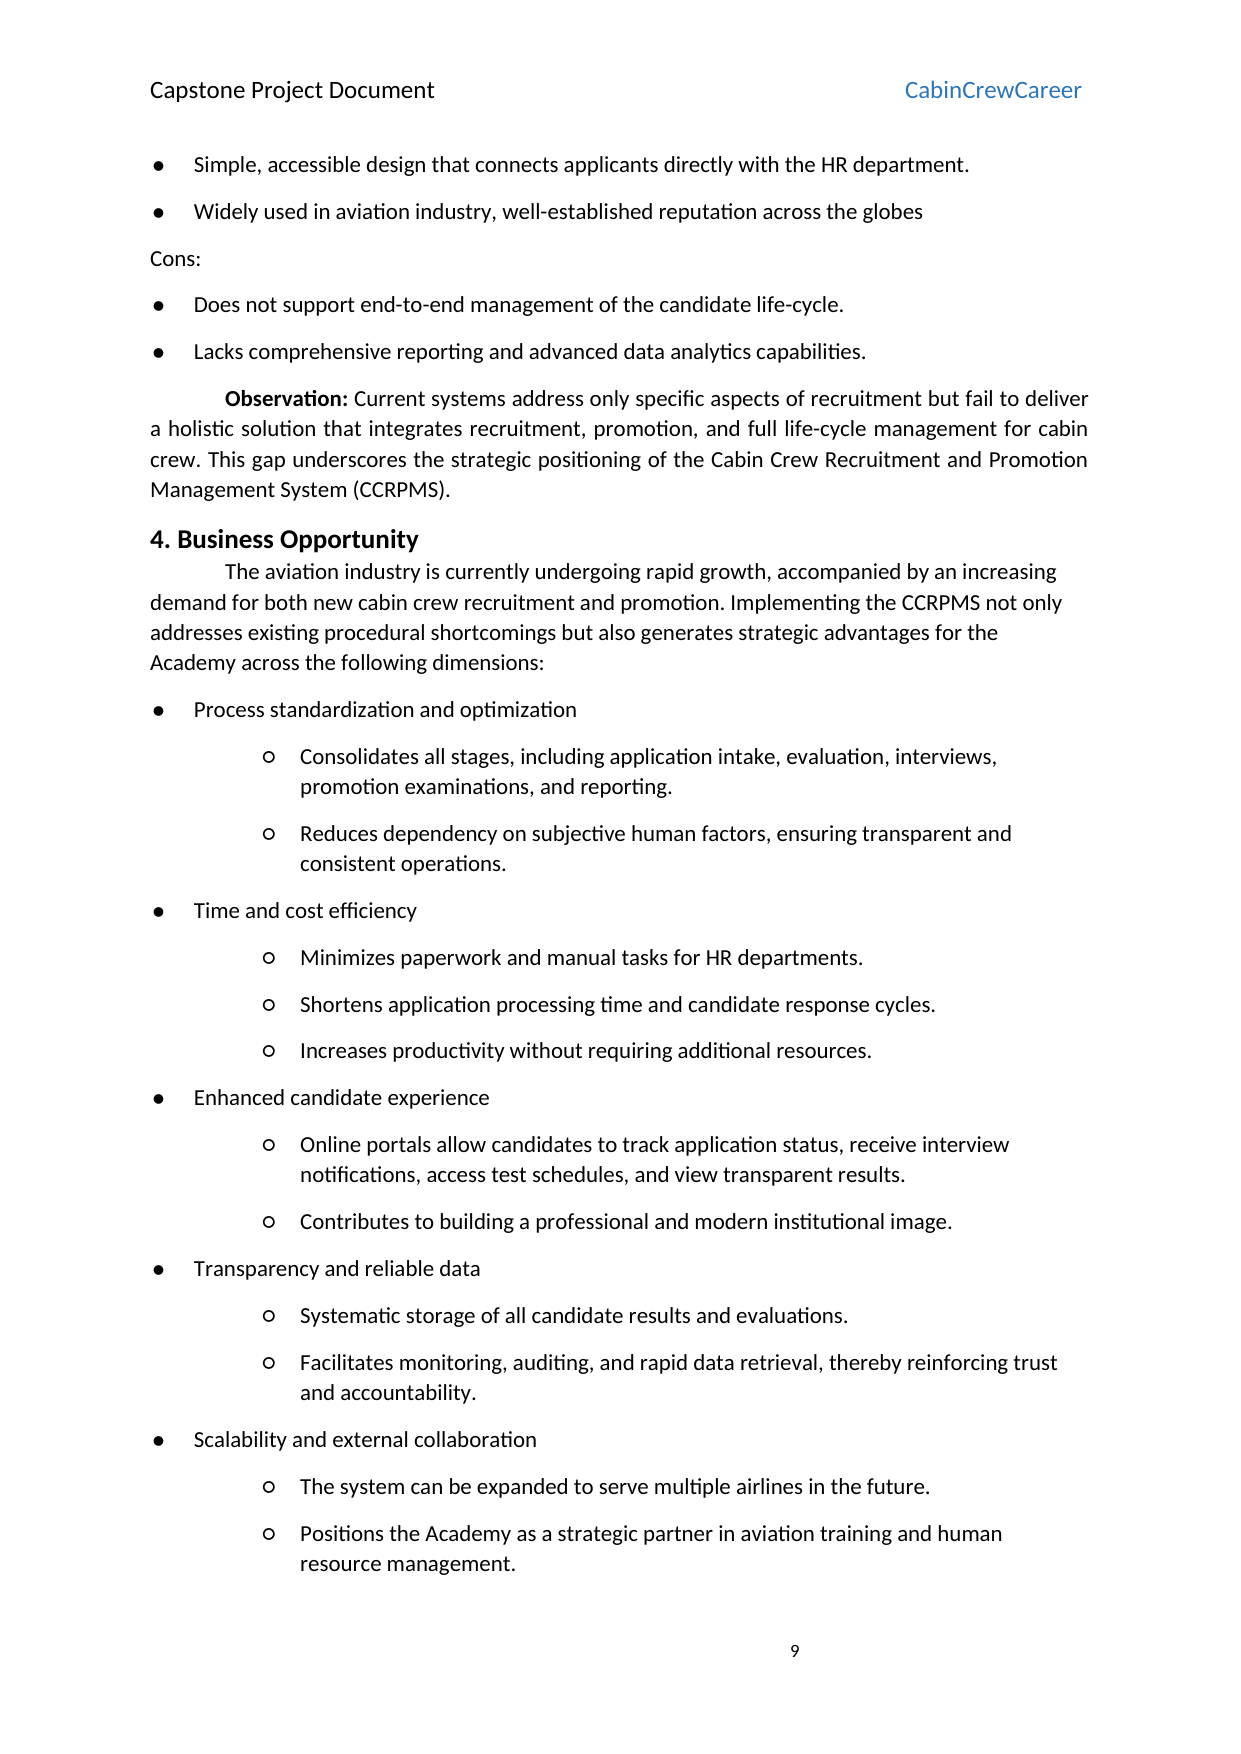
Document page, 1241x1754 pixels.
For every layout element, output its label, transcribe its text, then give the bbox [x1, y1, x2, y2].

list Lacks comprehensive reporting and advanced data analytics capabilities. [150, 337, 1090, 366]
list Does not support end-to-end management of the candidate life-cycle. [150, 291, 1090, 319]
list Reduces dependency on subjective human factors, ensuring transparent and consistent operations. [262, 819, 1090, 877]
list Time and cost efficiency [150, 896, 1090, 924]
list Scalability and external collaboration [150, 1425, 1090, 1453]
list Systematic storage of all candidate results and evaluations. [262, 1301, 1090, 1329]
list Online portals allow candidates to track application status, receive interview notifications, access test schedules, and view transparent results. [262, 1130, 1090, 1189]
list Consolidates all stages, including application intake, evaluation, interviews, promotion examinations, and reporting. [262, 742, 1090, 800]
list The system can be expanded to serve multiple airlines in the future. [262, 1472, 1090, 1500]
list Process standardization and optimization [150, 695, 1090, 723]
list Widely used in aviation industry, well-established reputation across the globes [150, 197, 1090, 225]
list Facilitates monitoring, auditing, and rapid data retrieval, thereby reinforcing trust and accountability. [262, 1348, 1090, 1406]
list Simple, accessible design that connects applicants directly with the HR department. [150, 150, 1090, 178]
text Observation: Current systems address only specific aspects of recruitment but fail to deliver a holistic solution that integrates recruitment, promotion, and full life-cycle management for cabin crew. This gap underscores the strategic positioning of the Cabin Crew Recruitment and Promotion Management System (CCRPMS). [150, 384, 1090, 503]
list Increases productivity without requiring additional resources. [262, 1037, 1090, 1065]
list Positions the Academy as a strategic partner in aviation training and human resource management. [262, 1519, 1090, 1577]
list Enhanced candidate experience [150, 1083, 1090, 1112]
text Cons: [150, 244, 1090, 272]
list Minimizes paperwork and manual tasks for HR departments. [262, 943, 1090, 971]
list Contributes to building a professional and modern institutional image. [262, 1207, 1090, 1236]
list Shortens application processing time and candidate response cycles. [262, 990, 1090, 1018]
text The aviation industry is currently undergoing rapid growth, accompanied by an increasing demand for both new cabin crew recruitment and promotion. Implementing the CCRPMS not only addresses existing procedural shortcomings but also generates strategic advantages for the Academy across the following dimensions: [150, 557, 1090, 676]
list Transparency and reliable data [150, 1254, 1090, 1282]
subtitle 4. Business Opportunity [150, 522, 1090, 555]
